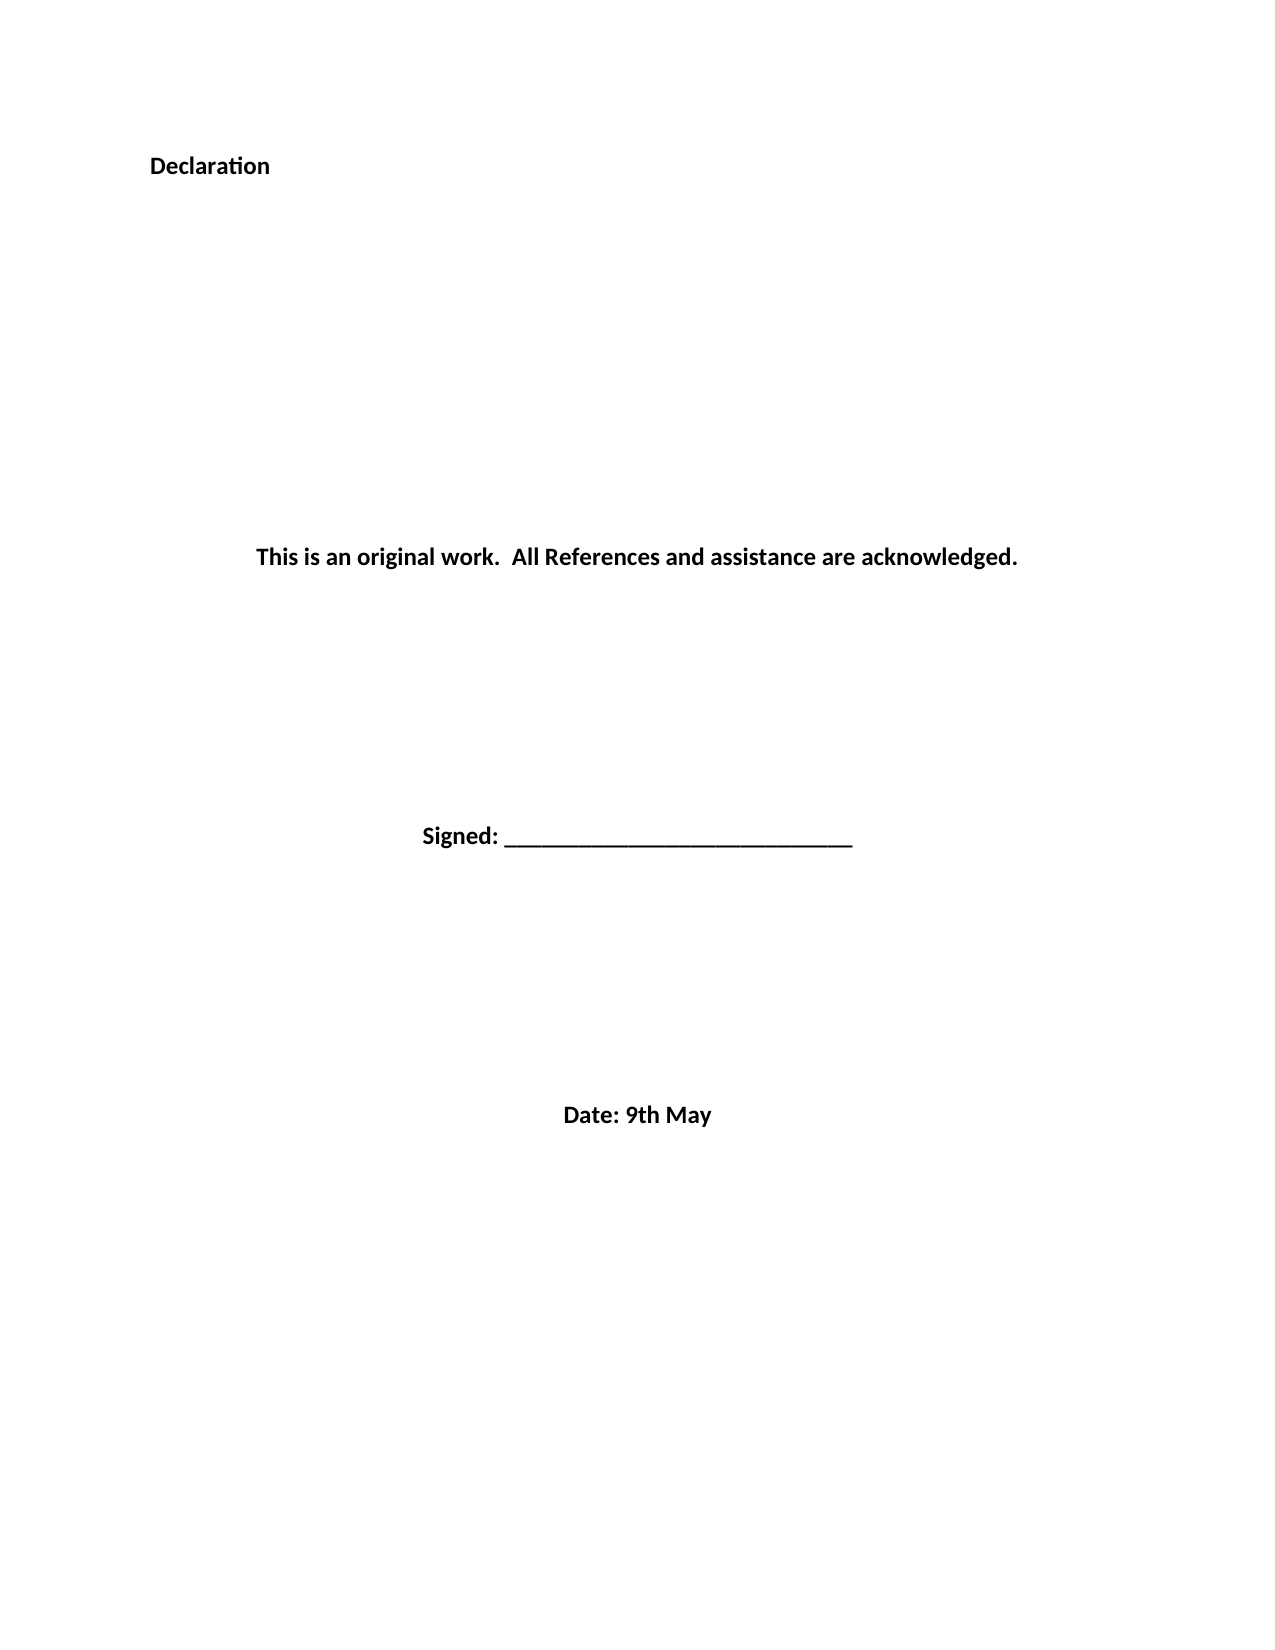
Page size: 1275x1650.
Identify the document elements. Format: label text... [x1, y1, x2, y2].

text Signed: ____________________________ [150, 820, 1125, 851]
text Declaration [150, 150, 1125, 181]
text Date: 9th May [150, 1099, 1125, 1130]
text This is an original work. All References and assistance are acknowledged. [150, 541, 1125, 571]
